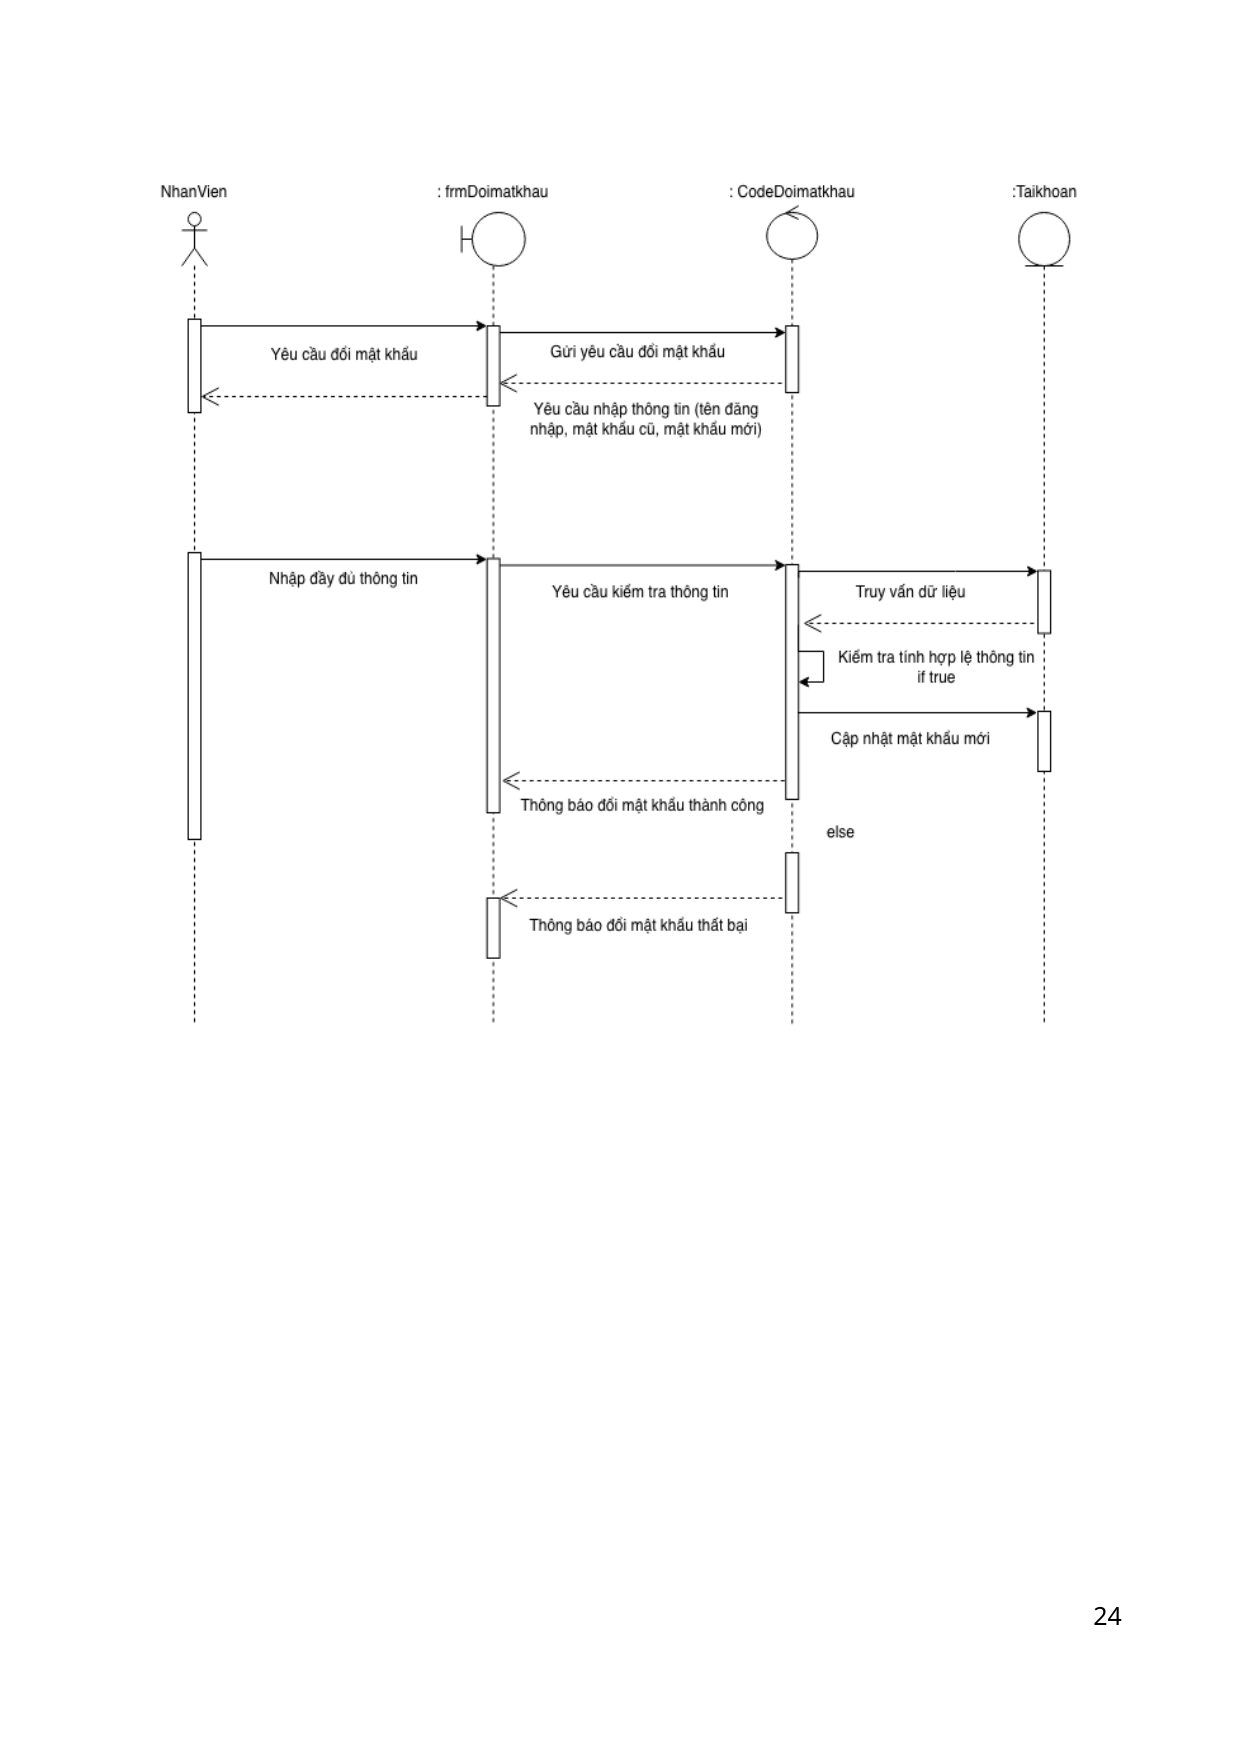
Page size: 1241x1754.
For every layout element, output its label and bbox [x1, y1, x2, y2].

picture [156, 172, 1110, 1027]
